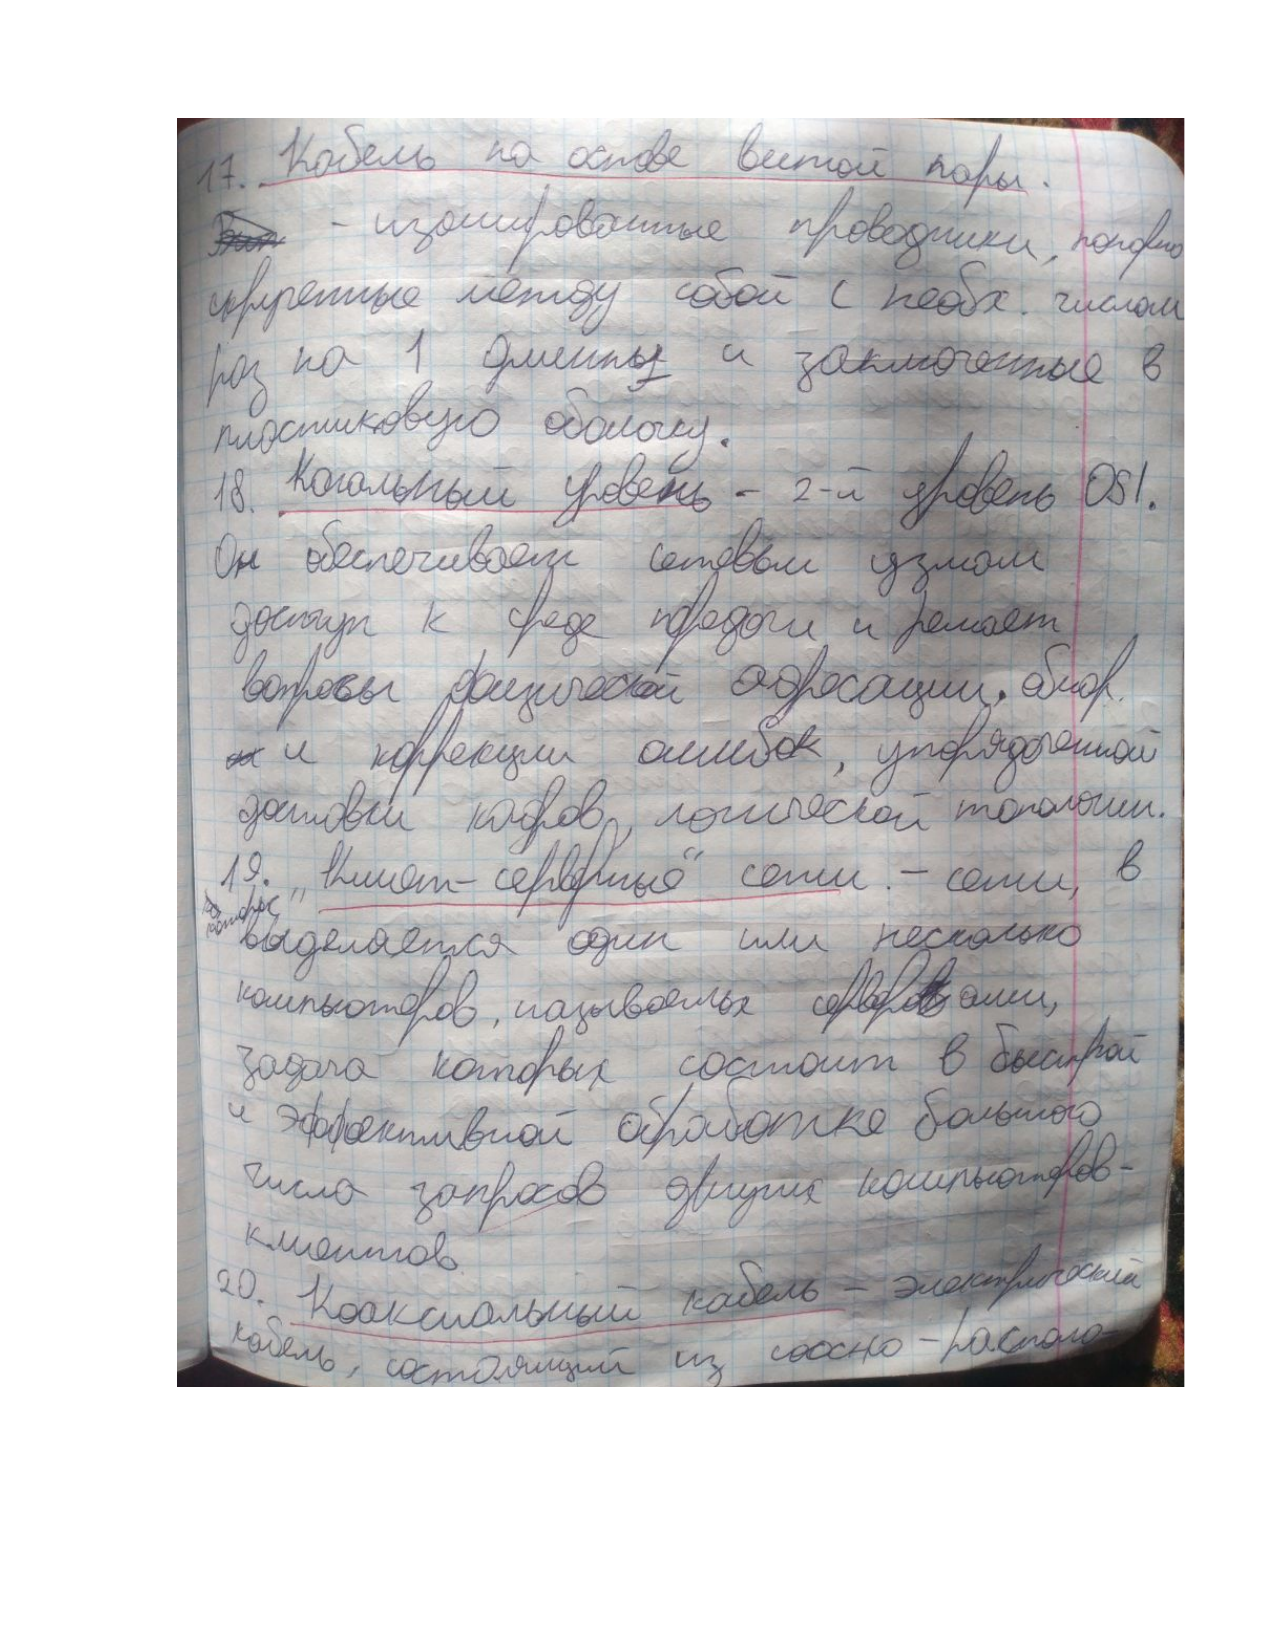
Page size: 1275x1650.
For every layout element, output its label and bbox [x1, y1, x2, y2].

picture [177, 118, 1185, 1387]
